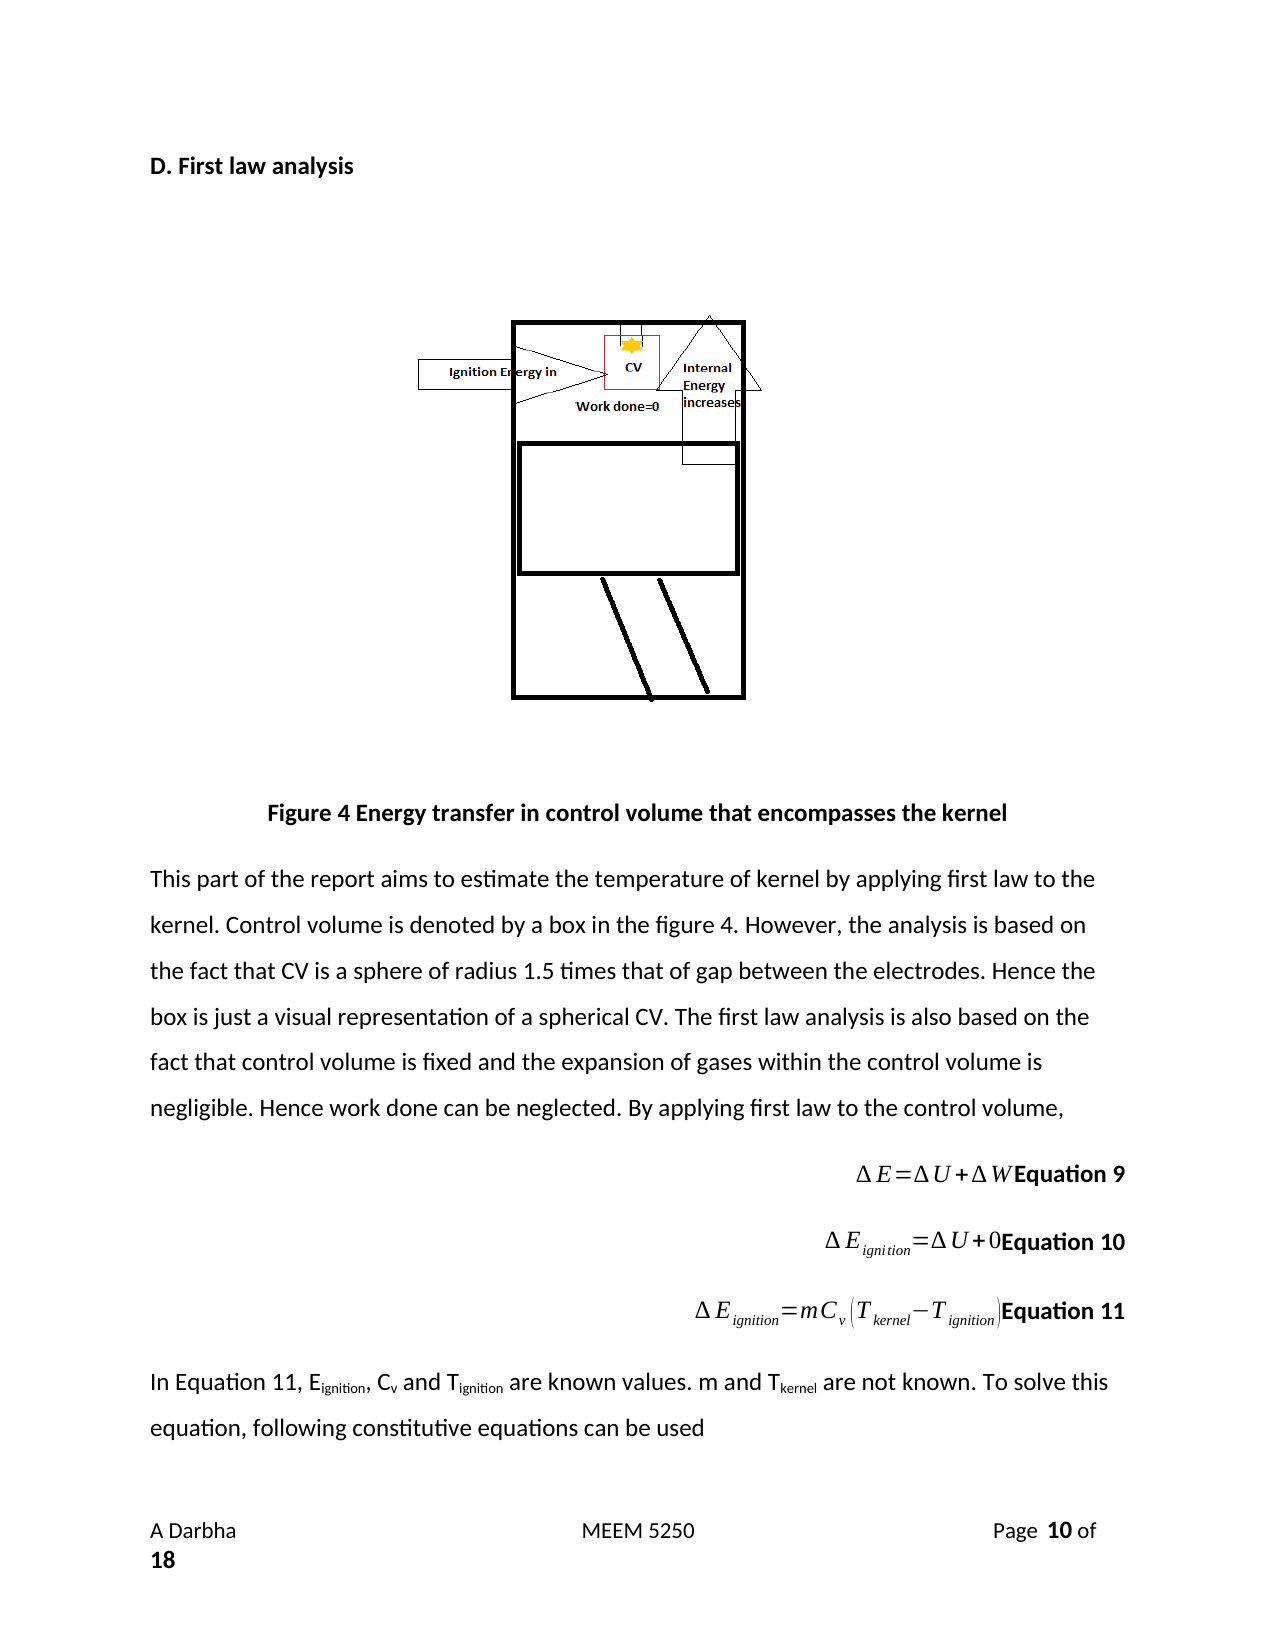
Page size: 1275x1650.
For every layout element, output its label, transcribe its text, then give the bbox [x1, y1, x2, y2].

text In Equation 11, Eignition, Cv and Tignition are known values. m and Tkernel are not known. To solve this equation, following constitutive equations can be used [150, 1366, 1125, 1442]
text Equation 9 [150, 1159, 1125, 1190]
picture [383, 205, 892, 772]
text D. First law analysis [150, 150, 1125, 181]
text Equation 10 [150, 1226, 1125, 1259]
text Equation 11 [150, 1295, 1125, 1330]
text Figure 4 Energy transfer in control volume that encompasses the kernel [150, 797, 1125, 827]
text This part of the report aims to estimate the temperature of kernel by applying first law to the kernel. Control volume is denoted by a box in the figure 4. However, the analysis is based on the fact that CV is a sphere of radius 1.5 times that of gap between the electrodes. Hence the box is just a visual representation of a spherical CV. The first law analysis is also based on the fact that control volume is fixed and the expansion of gases within the control volume is negligible. Hence work done can be neglected. By applying first law to the control volume, [150, 863, 1125, 1123]
